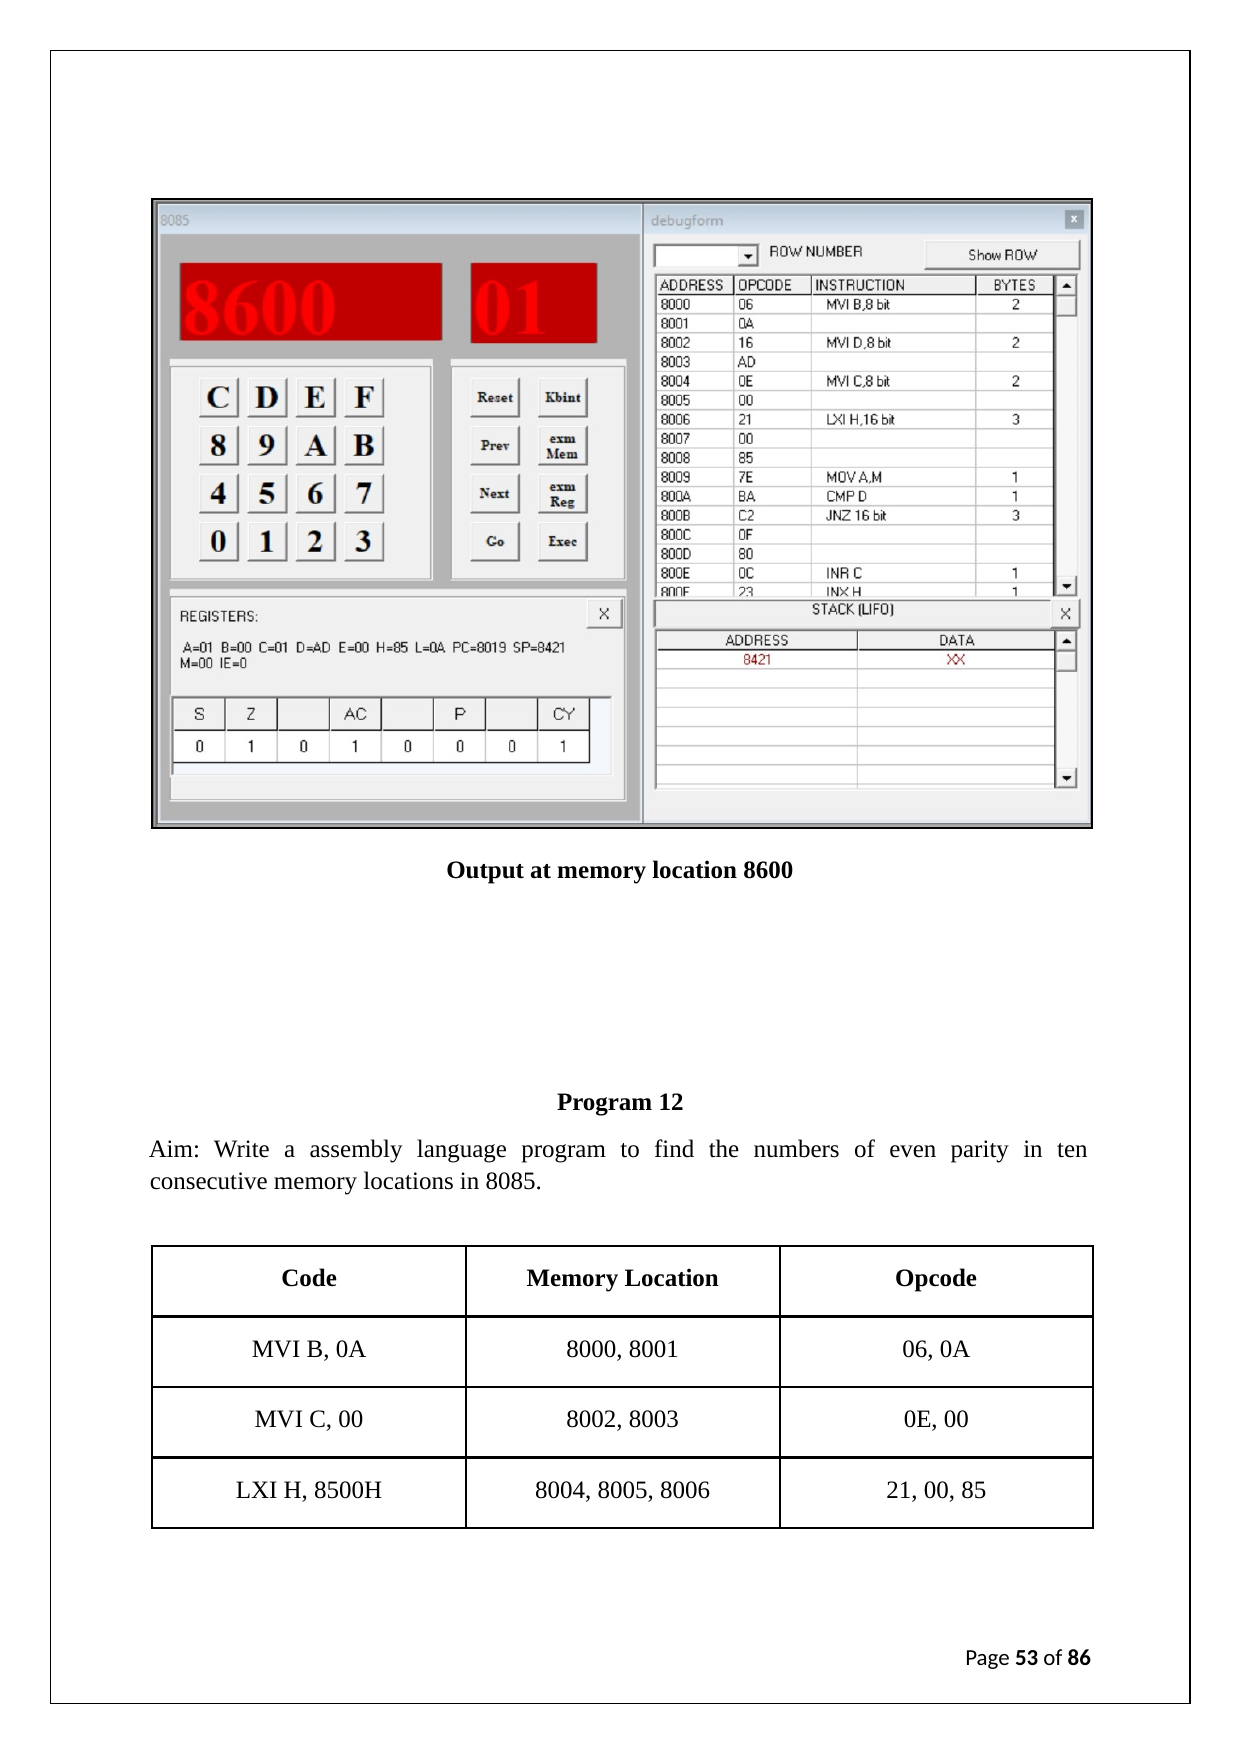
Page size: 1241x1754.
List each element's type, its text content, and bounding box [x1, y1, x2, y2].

subtitle Program 12 [160, 1087, 1080, 1116]
text Aim: Write a assembly language program to find the numbers of even parity in ten consecutive memory locations in 8085. [148, 1134, 1089, 1195]
table_cell 06, 0A [781, 1318, 1092, 1386]
table_cell MVI B, 0A [153, 1318, 465, 1386]
table_header Memory Location [467, 1247, 779, 1315]
table_cell 8000, 8001 [467, 1318, 779, 1386]
table_cell 0E, 00 [781, 1388, 1092, 1456]
table_cell LXI H, 8500H [153, 1459, 465, 1527]
picture [153, 200, 1091, 827]
table_cell MVI C, 00 [153, 1388, 465, 1456]
table_header Opcode [781, 1247, 1092, 1315]
table_cell 8004, 8005, 8006 [467, 1459, 779, 1527]
table_cell 8002, 8003 [467, 1388, 779, 1456]
table_header Code [153, 1247, 465, 1315]
table_cell 21, 00, 85 [781, 1459, 1092, 1527]
